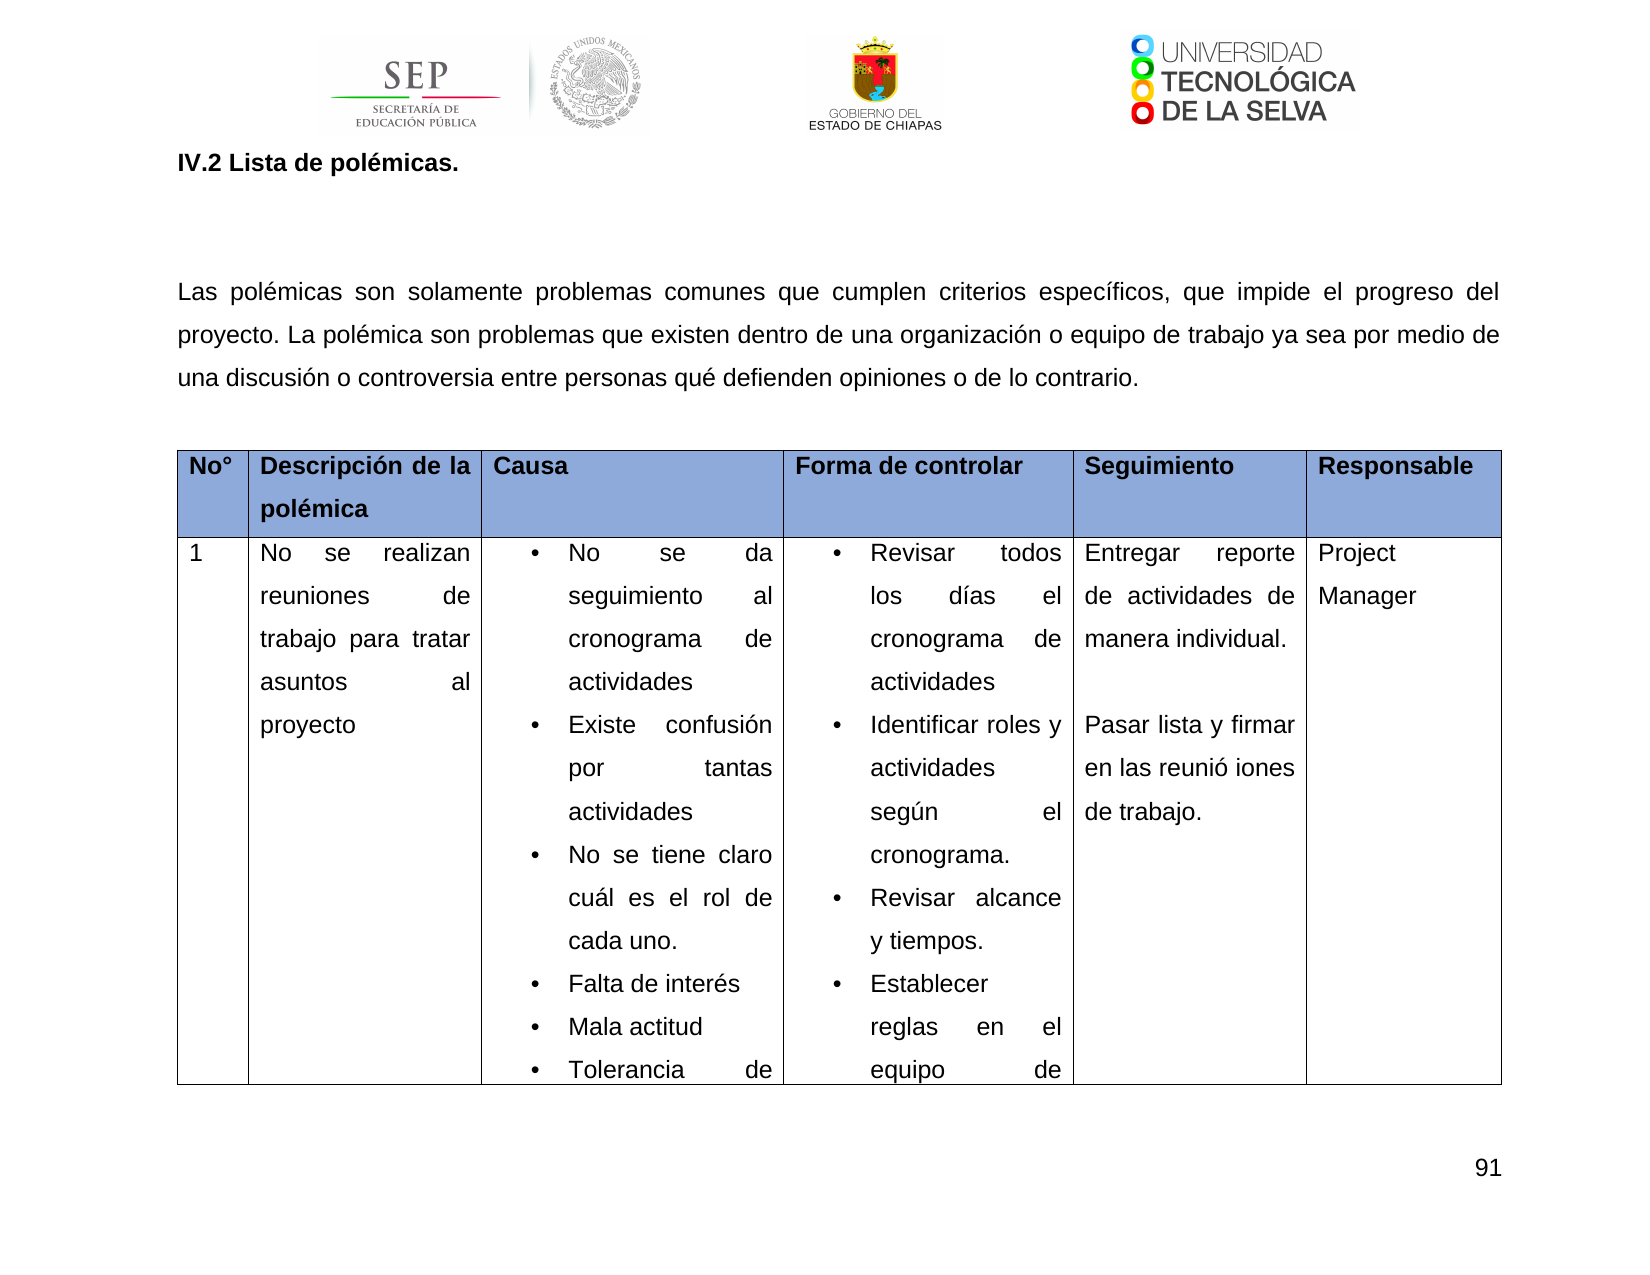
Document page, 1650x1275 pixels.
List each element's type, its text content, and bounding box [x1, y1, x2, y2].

picture [1120, 29, 1361, 130]
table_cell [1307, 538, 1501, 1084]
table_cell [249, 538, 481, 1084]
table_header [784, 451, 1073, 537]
picture [806, 34, 944, 135]
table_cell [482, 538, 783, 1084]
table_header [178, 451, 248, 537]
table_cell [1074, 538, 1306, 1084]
picture [318, 34, 649, 136]
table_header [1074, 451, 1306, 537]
subtitle IV.2 Lista de polémicas. [177, 148, 1502, 176]
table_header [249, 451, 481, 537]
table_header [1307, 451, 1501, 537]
text Las polémicas son solamente problemas comunes que cumplen criterios específicos, que impide el progreso del proyecto. La polémica son problemas que existen dentro de una organización o equipo de trabajo ya sea por medio de una discusión o controversia entre personas qué defienden opiniones o de lo contrario. [177, 277, 1502, 392]
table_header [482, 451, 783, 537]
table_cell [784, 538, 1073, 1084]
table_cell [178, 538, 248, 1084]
